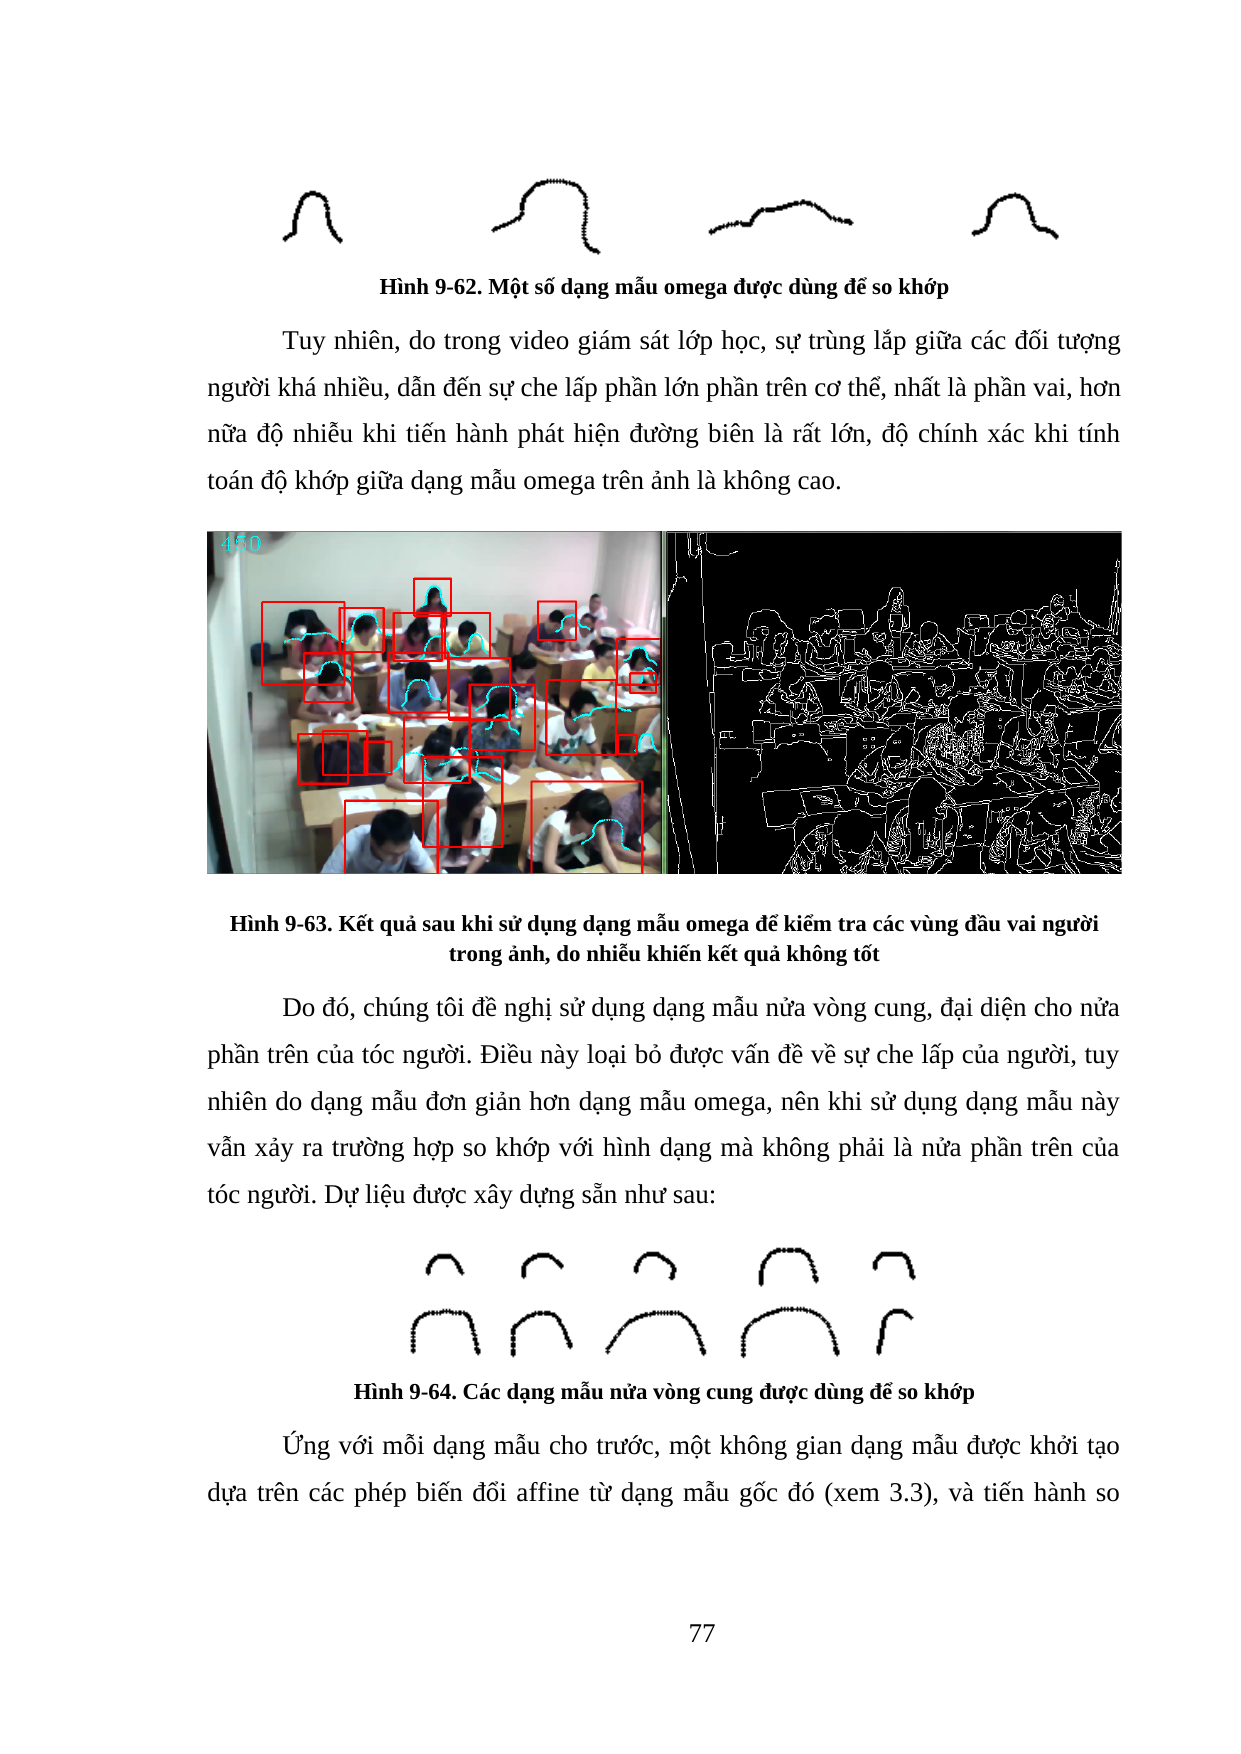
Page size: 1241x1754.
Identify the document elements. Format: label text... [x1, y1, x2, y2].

picture [280, 188, 346, 247]
picture [490, 177, 604, 258]
table_header [395, 1245, 496, 1305]
picture [508, 1309, 576, 1359]
table_cell [395, 1305, 496, 1378]
table_header [664, 177, 899, 273]
text Tuy nhiên, do trong video giám sát lớp học, sự trùng lắp giữa các đối tượng người khá nhiều, dẫn đến sự che lấp phần lớn phần trên cơ thể, nhất là phần vai, hơn nữa độ nhiễu khi tiến hành phát hiện đường biên là rất lớn, độ chính xác khi tính toán độ khớp giữa dạng mẫu omega trên ảnh là không cao. [207, 324, 1122, 495]
picture [870, 1249, 919, 1285]
table_header [496, 1245, 588, 1305]
picture [601, 1306, 711, 1361]
table_header [196, 177, 430, 273]
table_header [899, 177, 1133, 273]
picture [970, 191, 1062, 243]
picture [517, 1251, 567, 1284]
table_cell [855, 1305, 933, 1378]
picture [736, 1304, 843, 1363]
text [207, 1429, 1122, 1507]
table_header [723, 1245, 855, 1305]
table_header [588, 1245, 723, 1305]
picture [631, 1249, 680, 1285]
picture [706, 198, 857, 237]
table_cell [496, 1305, 588, 1378]
picture [207, 531, 1122, 874]
picture [756, 1245, 822, 1290]
table_header [855, 1245, 933, 1305]
text Do đó, chúng tôi đề nghị sử dụng dạng mẫu nửa vòng cung, đại diện cho nửa phần trên của tóc người. Điều này loại bỏ được vấn đề về sự che lấp của người, tuy nhiên do dạng mẫu đơn giản hơn dạng mẫu omega, nên khi sử dụng dạng mẫu này vẫn xảy ra trường hợp so khớp với hình dạng mà không phải là nửa phần trên của tóc người. Dự liệu được xây dựng sẵn như sau: [207, 991, 1122, 1209]
table_header [430, 177, 664, 273]
picture [872, 1306, 917, 1362]
table_cell [723, 1305, 855, 1378]
picture [423, 1251, 468, 1279]
picture [408, 1306, 484, 1362]
table_cell [588, 1305, 723, 1378]
